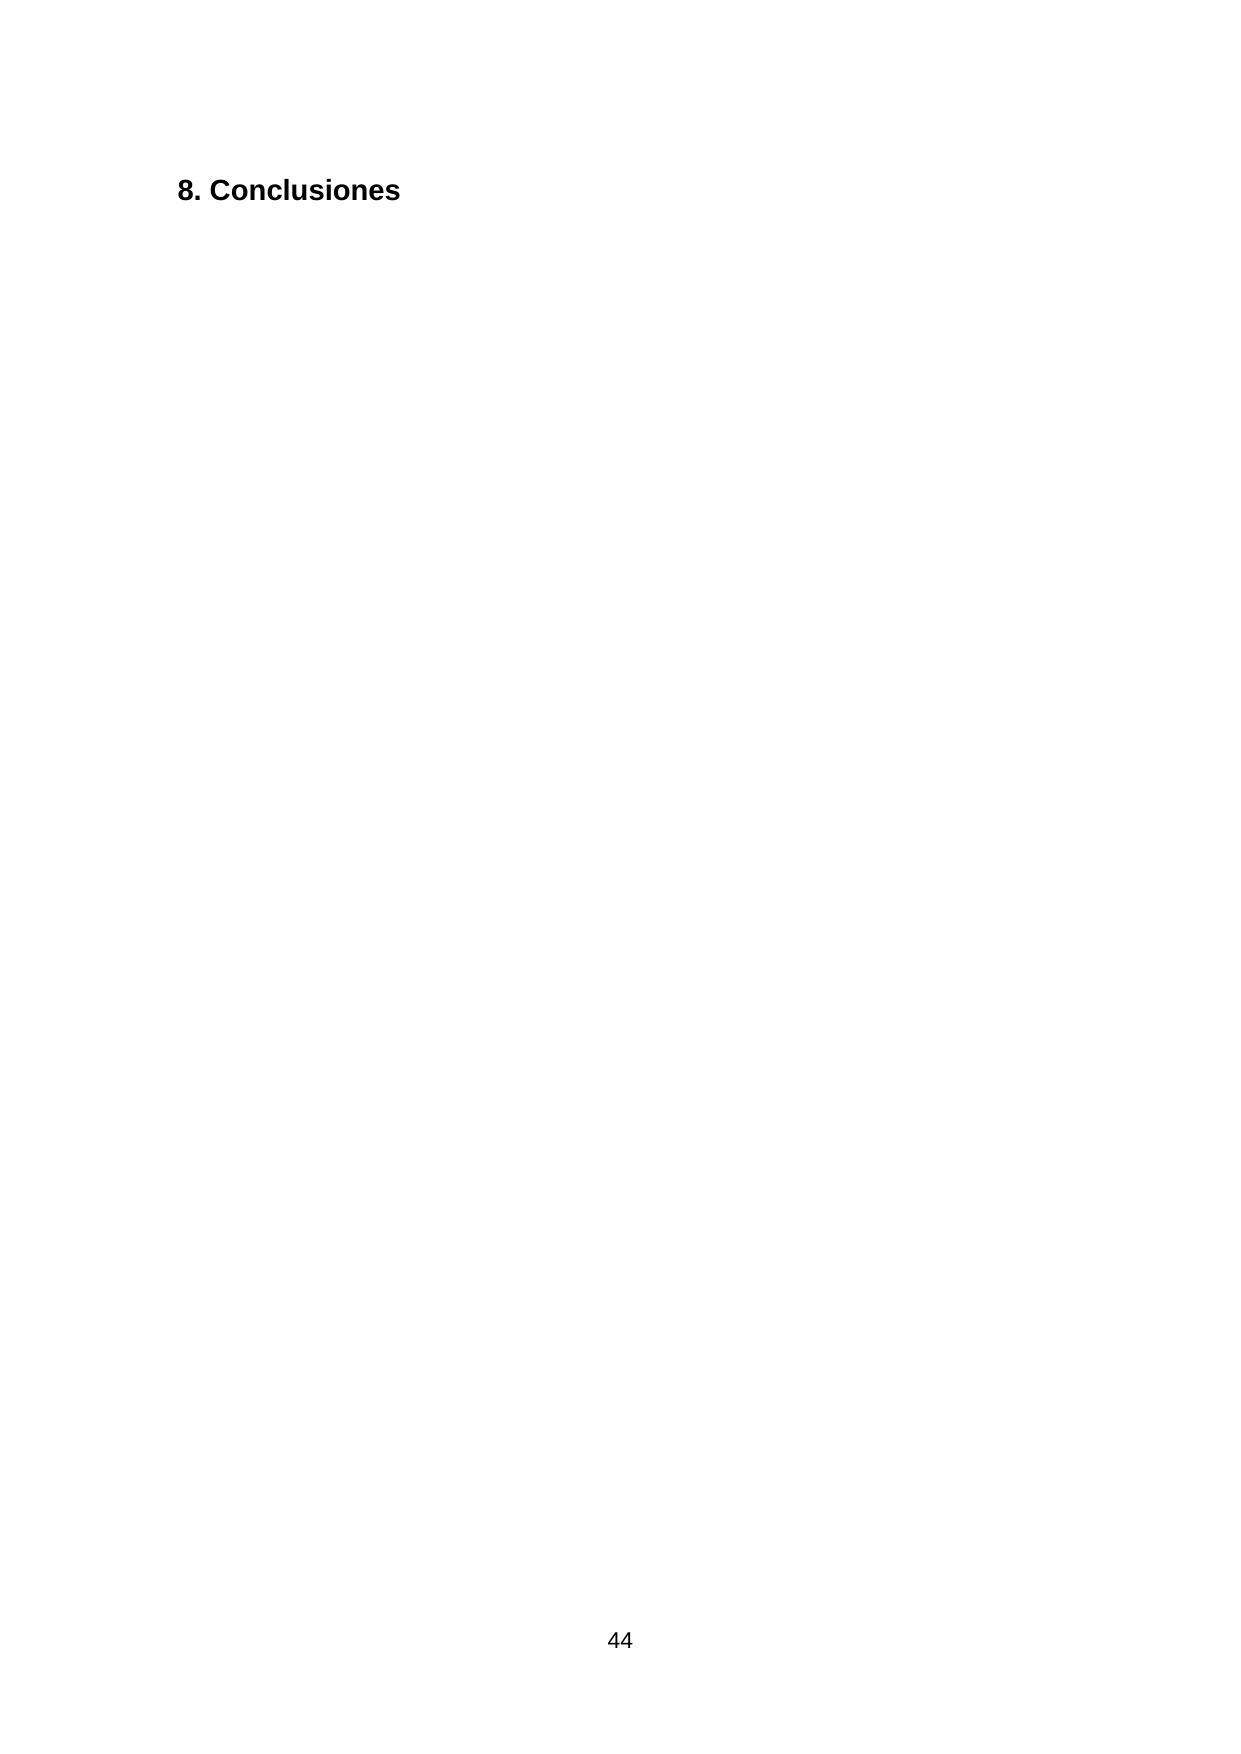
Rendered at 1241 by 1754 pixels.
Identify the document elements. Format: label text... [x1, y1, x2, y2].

subtitle 8. Conclusiones [177, 173, 1063, 206]
